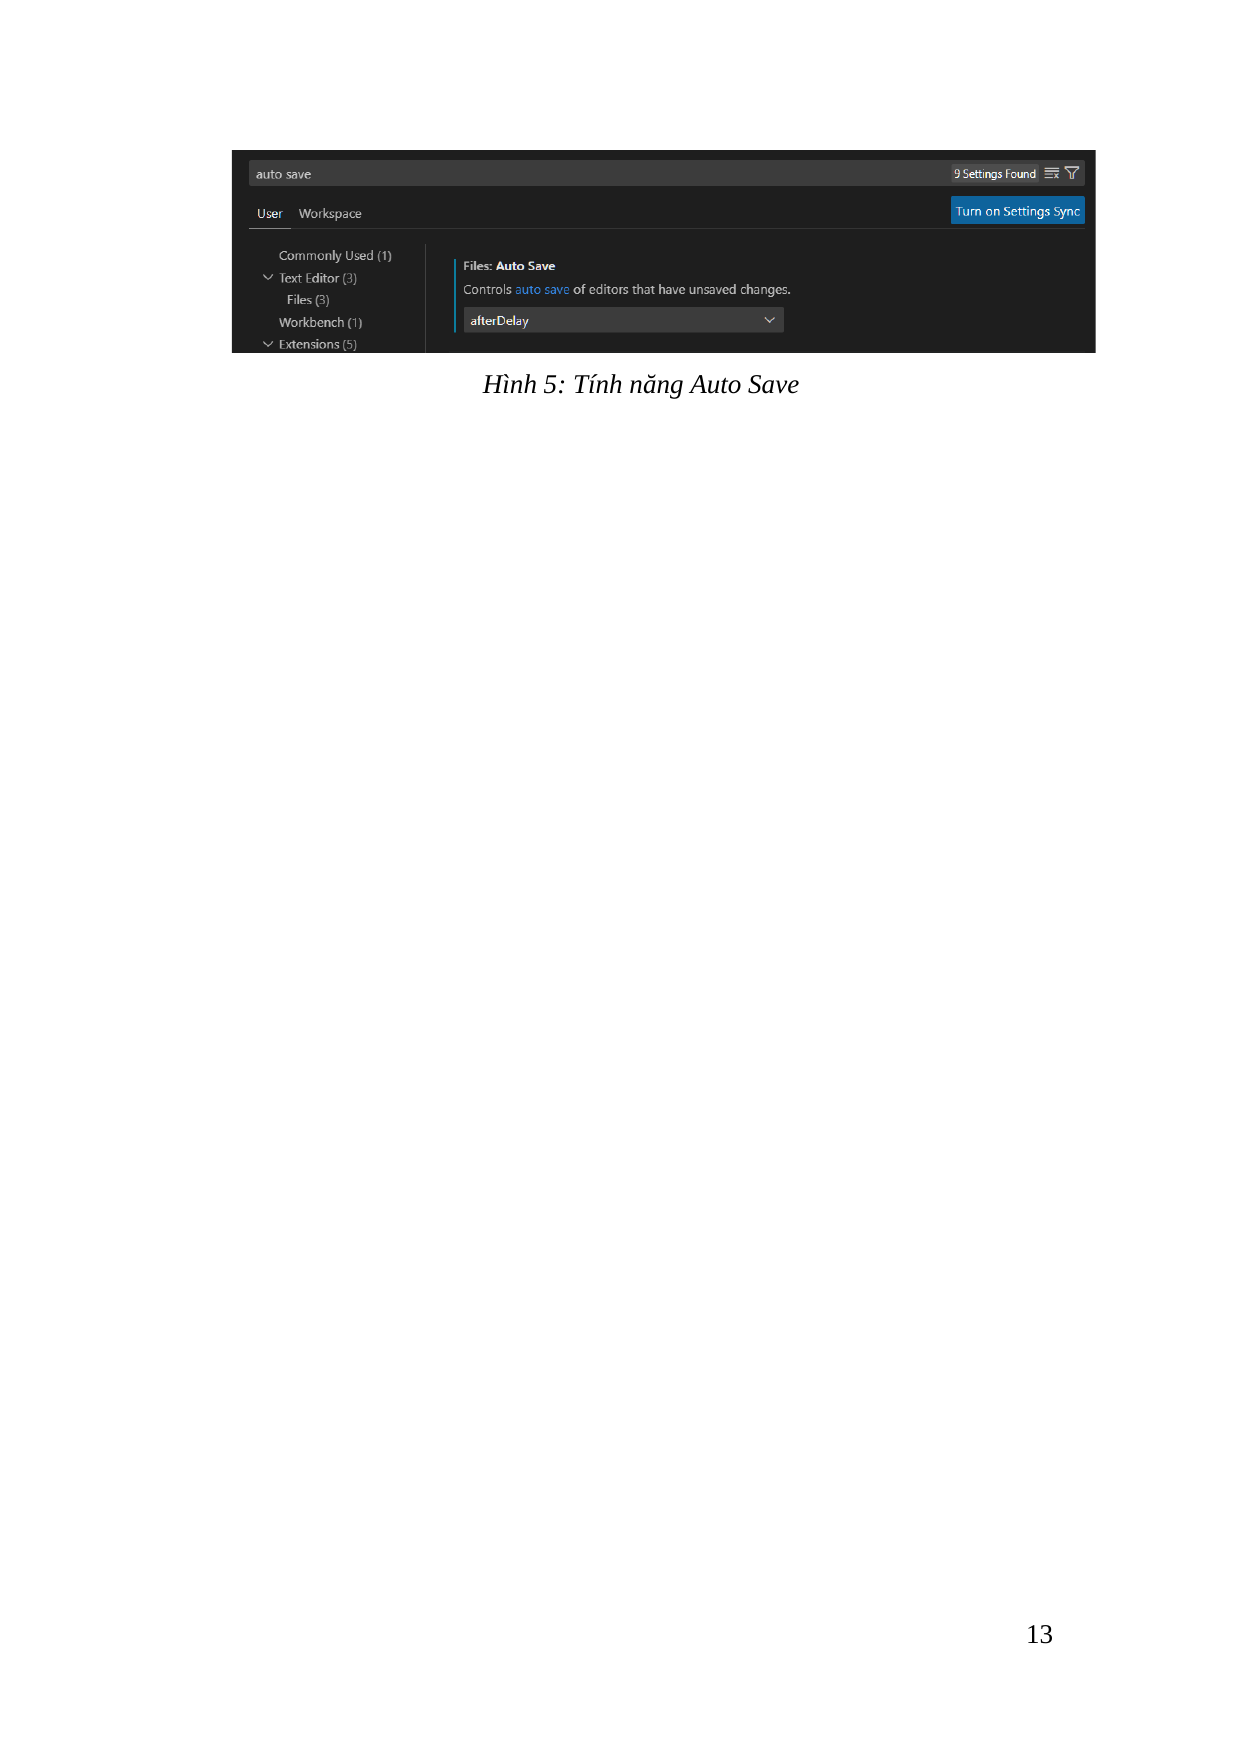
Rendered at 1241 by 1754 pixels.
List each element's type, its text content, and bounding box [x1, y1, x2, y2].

text Hình 5: Tính năng Auto Save [187, 368, 1053, 399]
picture [231, 150, 1096, 353]
